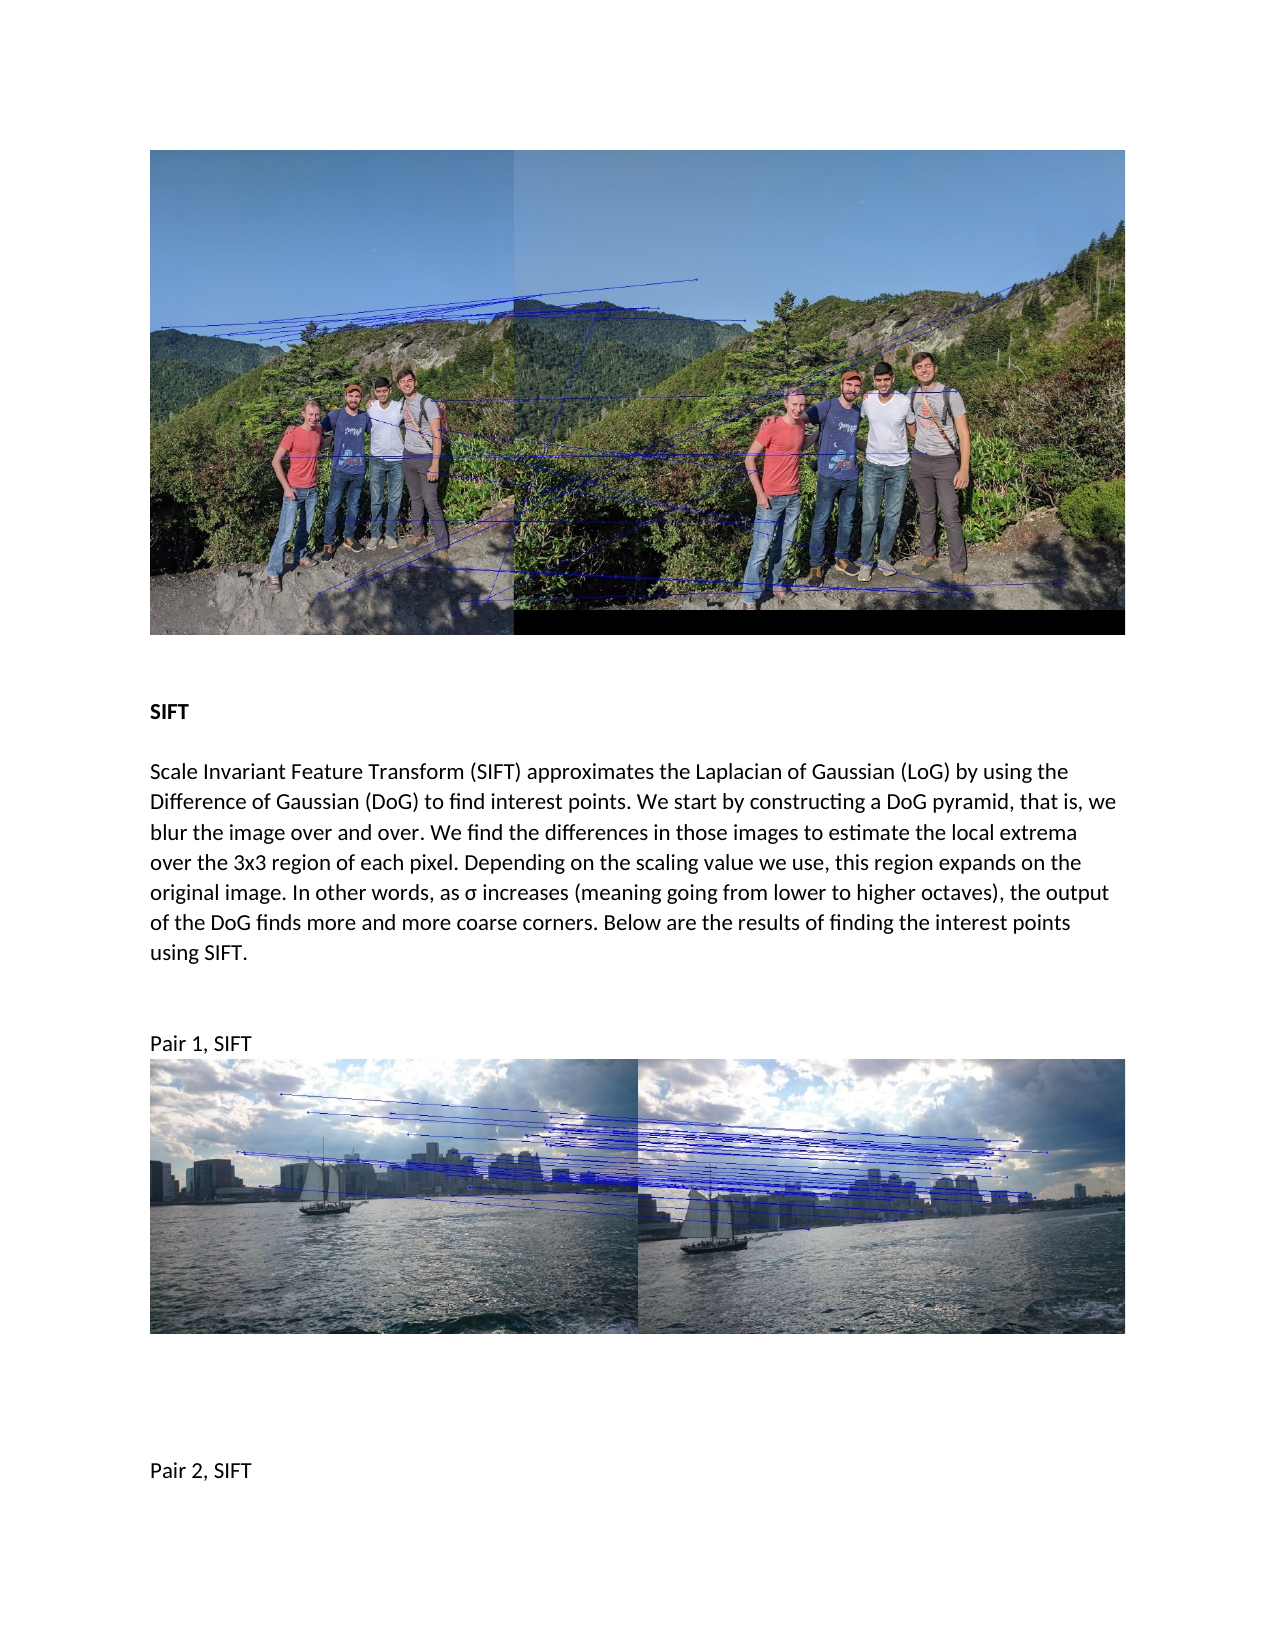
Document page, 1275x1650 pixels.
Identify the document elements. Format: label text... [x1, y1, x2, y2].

text Pair 1, SIFT [150, 1029, 1125, 1057]
text SIFT [150, 697, 1125, 725]
text Pair 2, SIFT [150, 1457, 1125, 1484]
picture [150, 150, 1125, 635]
picture [150, 1059, 1125, 1334]
text Scale Invariant Feature Transform (SIFT) approximates the Laplacian of Gaussian (LoG) by using the Difference of Gaussian (DoG) to find interest points. We start by constructing a DoG pyramid, that is, we blur the image over and over. We find the differences in those images to estimate the local extrema over the 3x3 region of each pixel. Depending on the scaling value we use, this region expands on the original image. In other words, as σ increases (meaning going from lower to higher octaves), the output of the DoG finds more and more coarse corners. Below are the results of finding the interest points using SIFT. [150, 757, 1125, 967]
